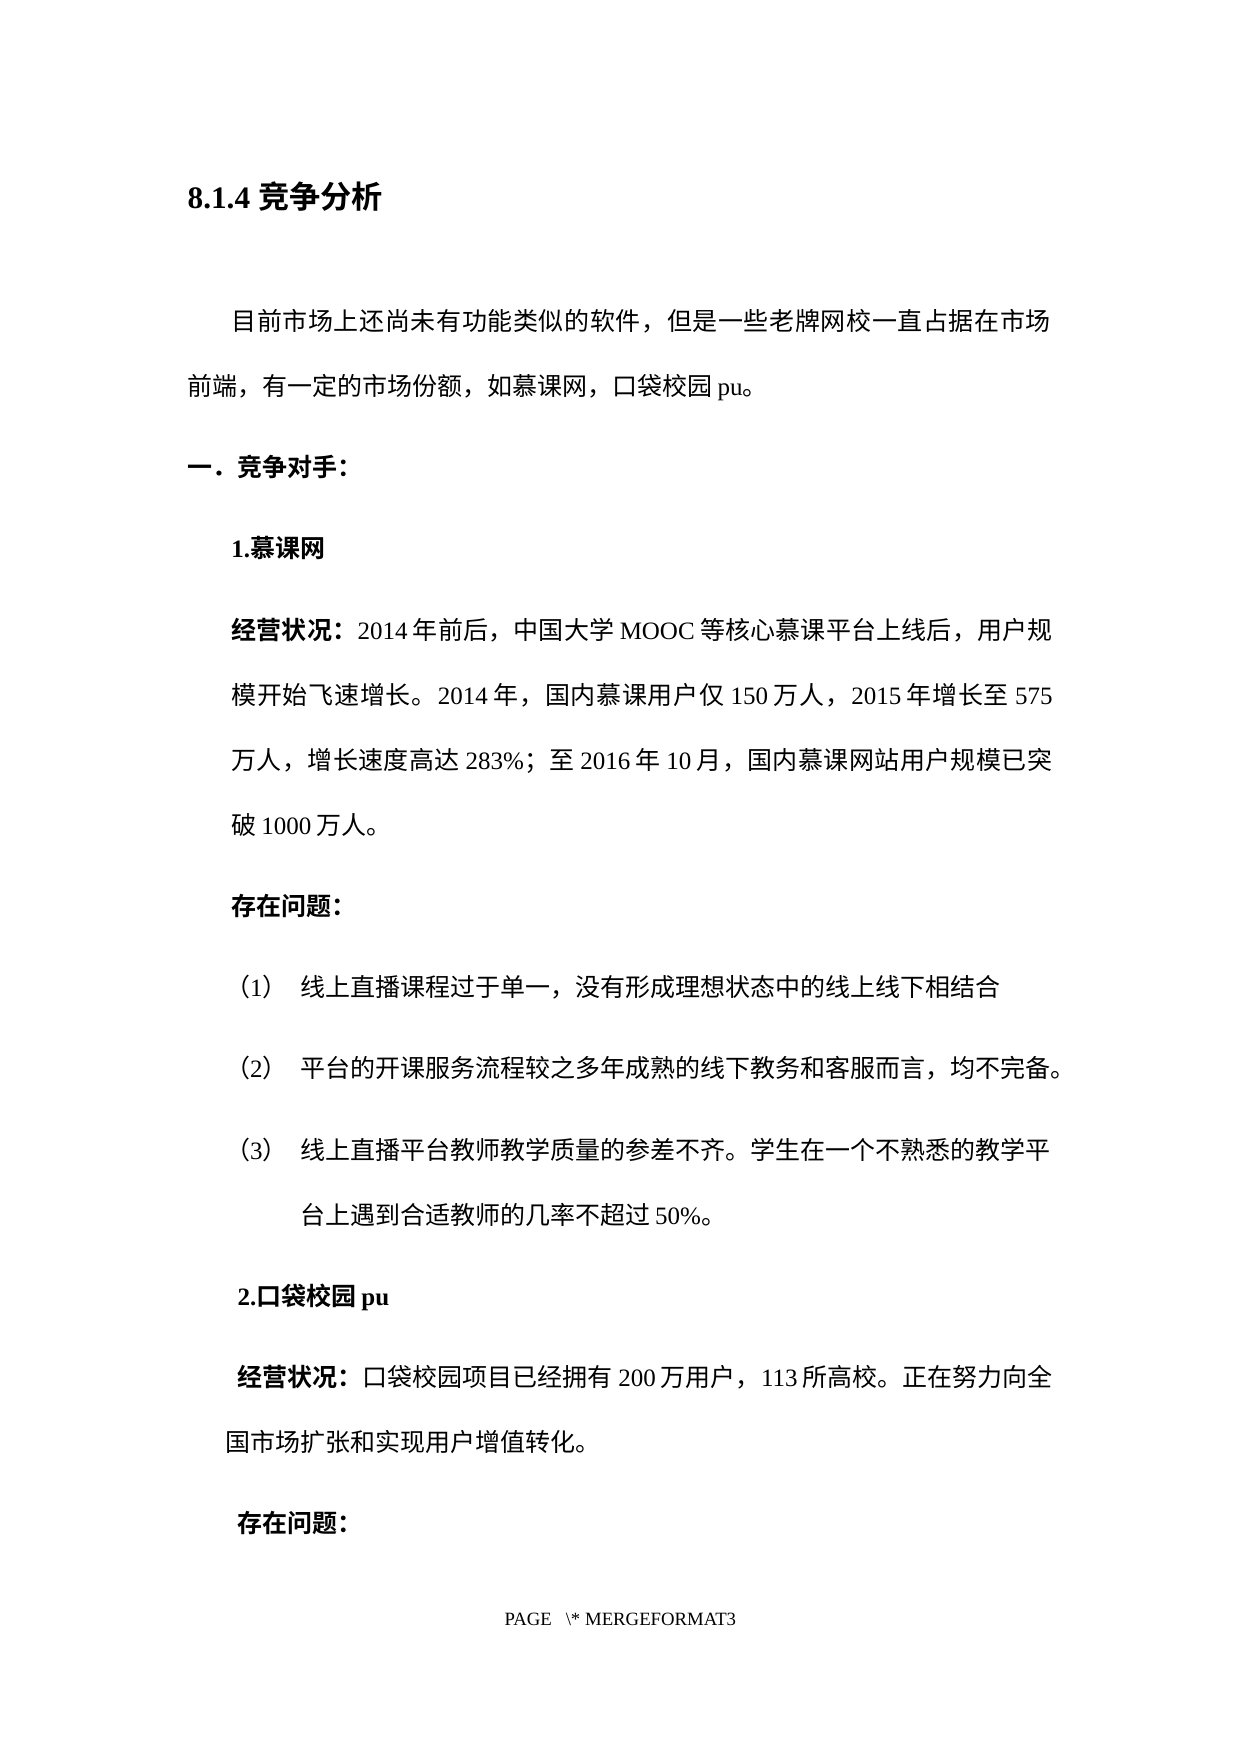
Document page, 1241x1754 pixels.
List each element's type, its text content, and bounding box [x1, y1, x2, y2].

text 目前市场上还尚未有功能类似的软件，但是一些老牌网校一直占据在市场前端，有一定的市场份额，如慕课网，口袋校园pu。 [187, 287, 1053, 417]
subtitle 8.1.4 竞争分析 [187, 162, 1053, 227]
list 线上直播平台教师教学质量的参差不齐。学生在一个不熟悉的教学平台上遇到合适教师的几率不超过50%。 [225, 1116, 1053, 1246]
text 存在问题： [225, 1489, 1053, 1554]
text 1.慕课网 [231, 514, 1053, 579]
list 线上直播课程过于单一，没有形成理想状态中的线上线下相结合 [225, 953, 1053, 1018]
text 2.口袋校园pu [225, 1262, 1053, 1327]
text 一．竞争对手： [187, 433, 1053, 498]
text 经营状况：2014年前后，中国大学MOOC等核心慕课平台上线后，用户规模开始飞速增长。2014年，国内慕课用户仅150万人，2015年增长至575万人，增长速度高达283%；至2016年10月，国内慕课网站用户规模已突破1000万人。 [231, 596, 1053, 856]
list 平台的开课服务流程较之多年成熟的线下教务和客服而言，均不完备。 [225, 1034, 1053, 1099]
text 经营状况：口袋校园项目已经拥有200万用户，113所高校。正在努力向全国市场扩张和实现用户增值转化。 [225, 1343, 1053, 1473]
text 存在问题： [231, 872, 1053, 937]
